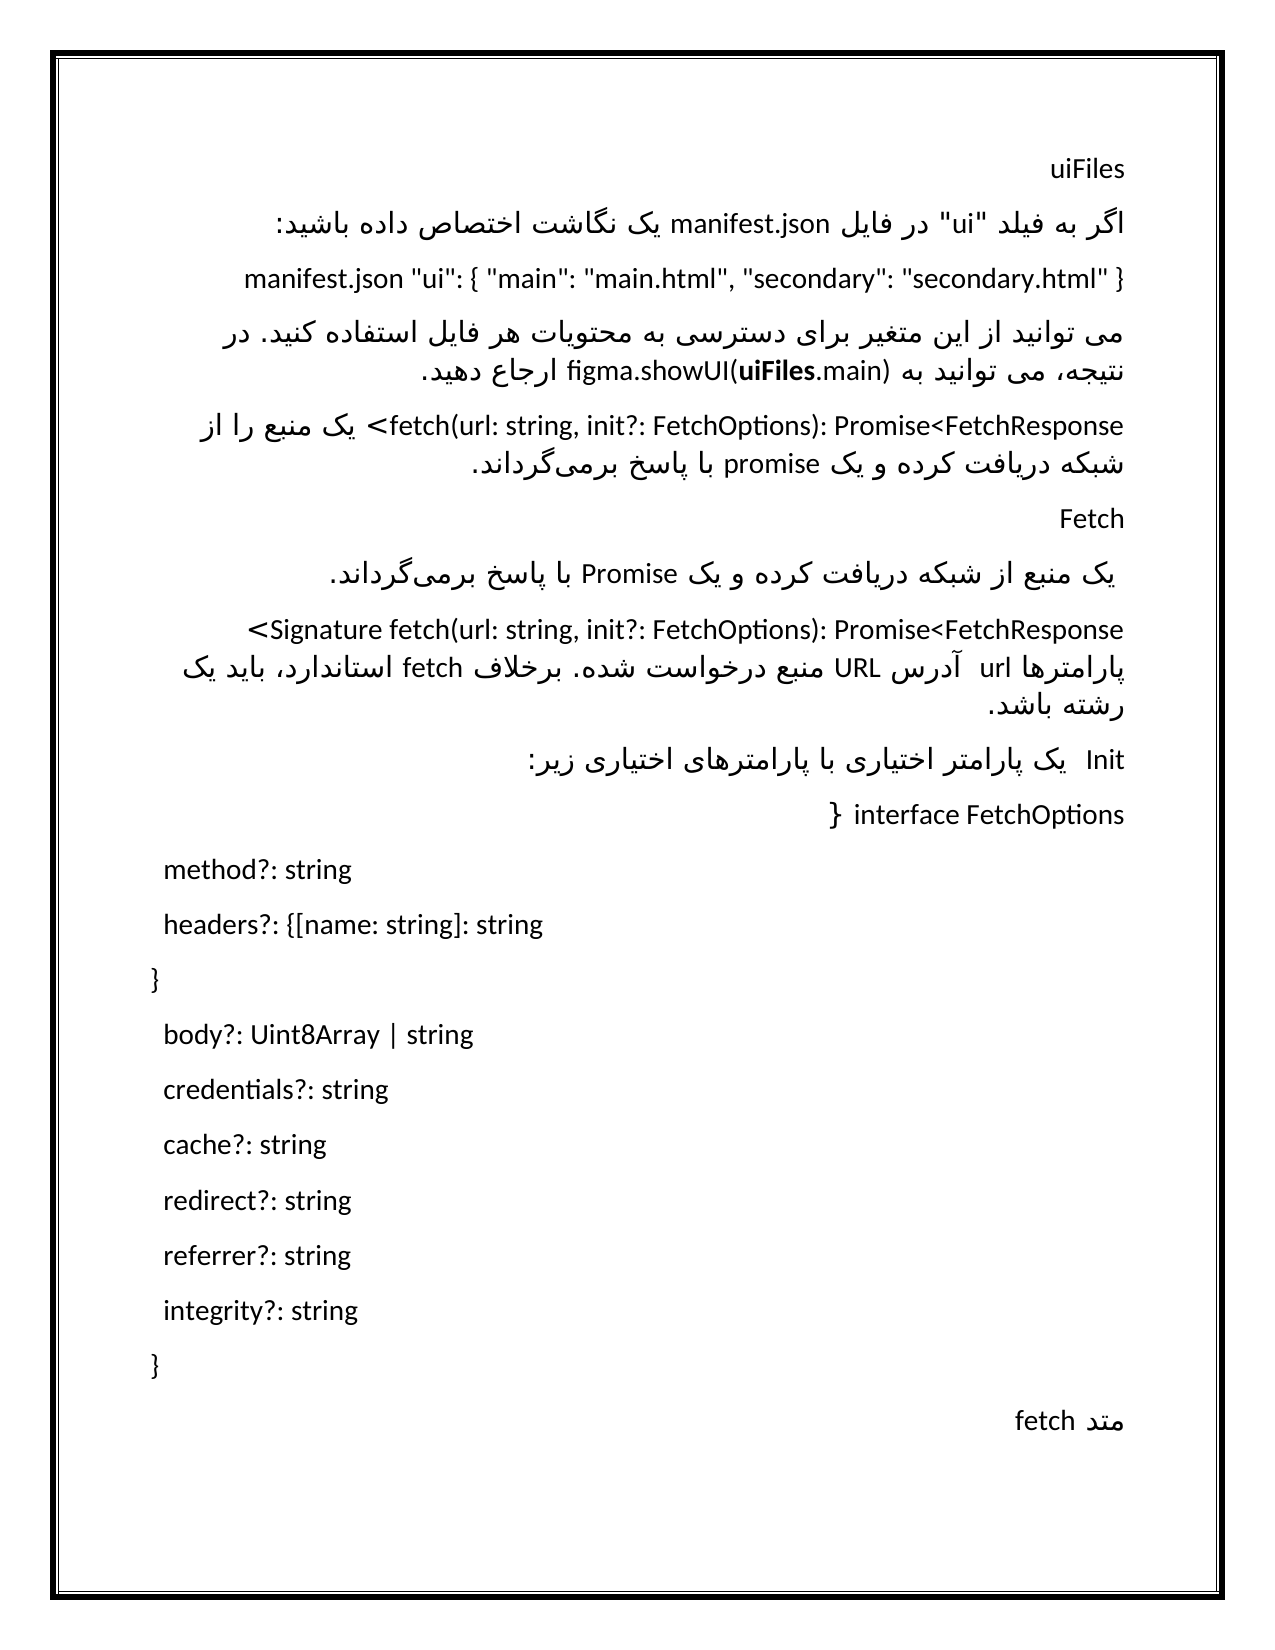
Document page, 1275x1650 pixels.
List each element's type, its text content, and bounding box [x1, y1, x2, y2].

text method?: string [150, 851, 1125, 887]
text می توانید از این متغیر برای دسترسی به محتویات هر فایل استفاده کنید. در نتیجه، می توانید به figma.showUI(uiFiles.main) ارجاع دهید. [150, 315, 1125, 388]
text integrity?: string [150, 1292, 1125, 1327]
text اگر به فیلد "ui" در فایل manifest.json یک نگاشت اختصاص داده باشید: [150, 205, 1125, 241]
text manifest.json "ui": { "main": "main.html", "secondary": "secondary.html" } [150, 260, 1125, 296]
text uiFiles [150, 150, 1125, 186]
text body?: Uint8Array | string [150, 1016, 1125, 1052]
text credentials?: string [150, 1071, 1125, 1107]
text Init یک پارامتر اختیاری با پارامترهای اختیاری زیر: [150, 741, 1125, 776]
text redirect?: string [150, 1182, 1125, 1217]
text fetch(url: string, init?: FetchOptions): Promise<FetchResponse> یک منبع را از شبکه دریافت کرده و یک promise با پاسخ برمی‌گرداند. [150, 407, 1125, 481]
text interface FetchOptions { [150, 796, 1125, 831]
text referrer?: string [150, 1237, 1125, 1272]
text cache?: string [150, 1126, 1125, 1162]
text یک منبع از شبکه دریافت کرده و یک Promise با پاسخ برمی‌گرداند. [150, 556, 1125, 591]
text } [150, 1347, 1125, 1382]
text } [150, 961, 1125, 997]
text Fetch [150, 501, 1125, 536]
text headers?: {[name: string]: string [150, 906, 1125, 942]
text Signature fetch(url: string, init?: FetchOptions): Promise<FetchResponse> پارامترها url آدرس URL منبع درخواست شده. برخلاف fetch استاندارد، باید یک رشته باشد. [150, 611, 1125, 721]
text متد fetch [150, 1402, 1125, 1438]
